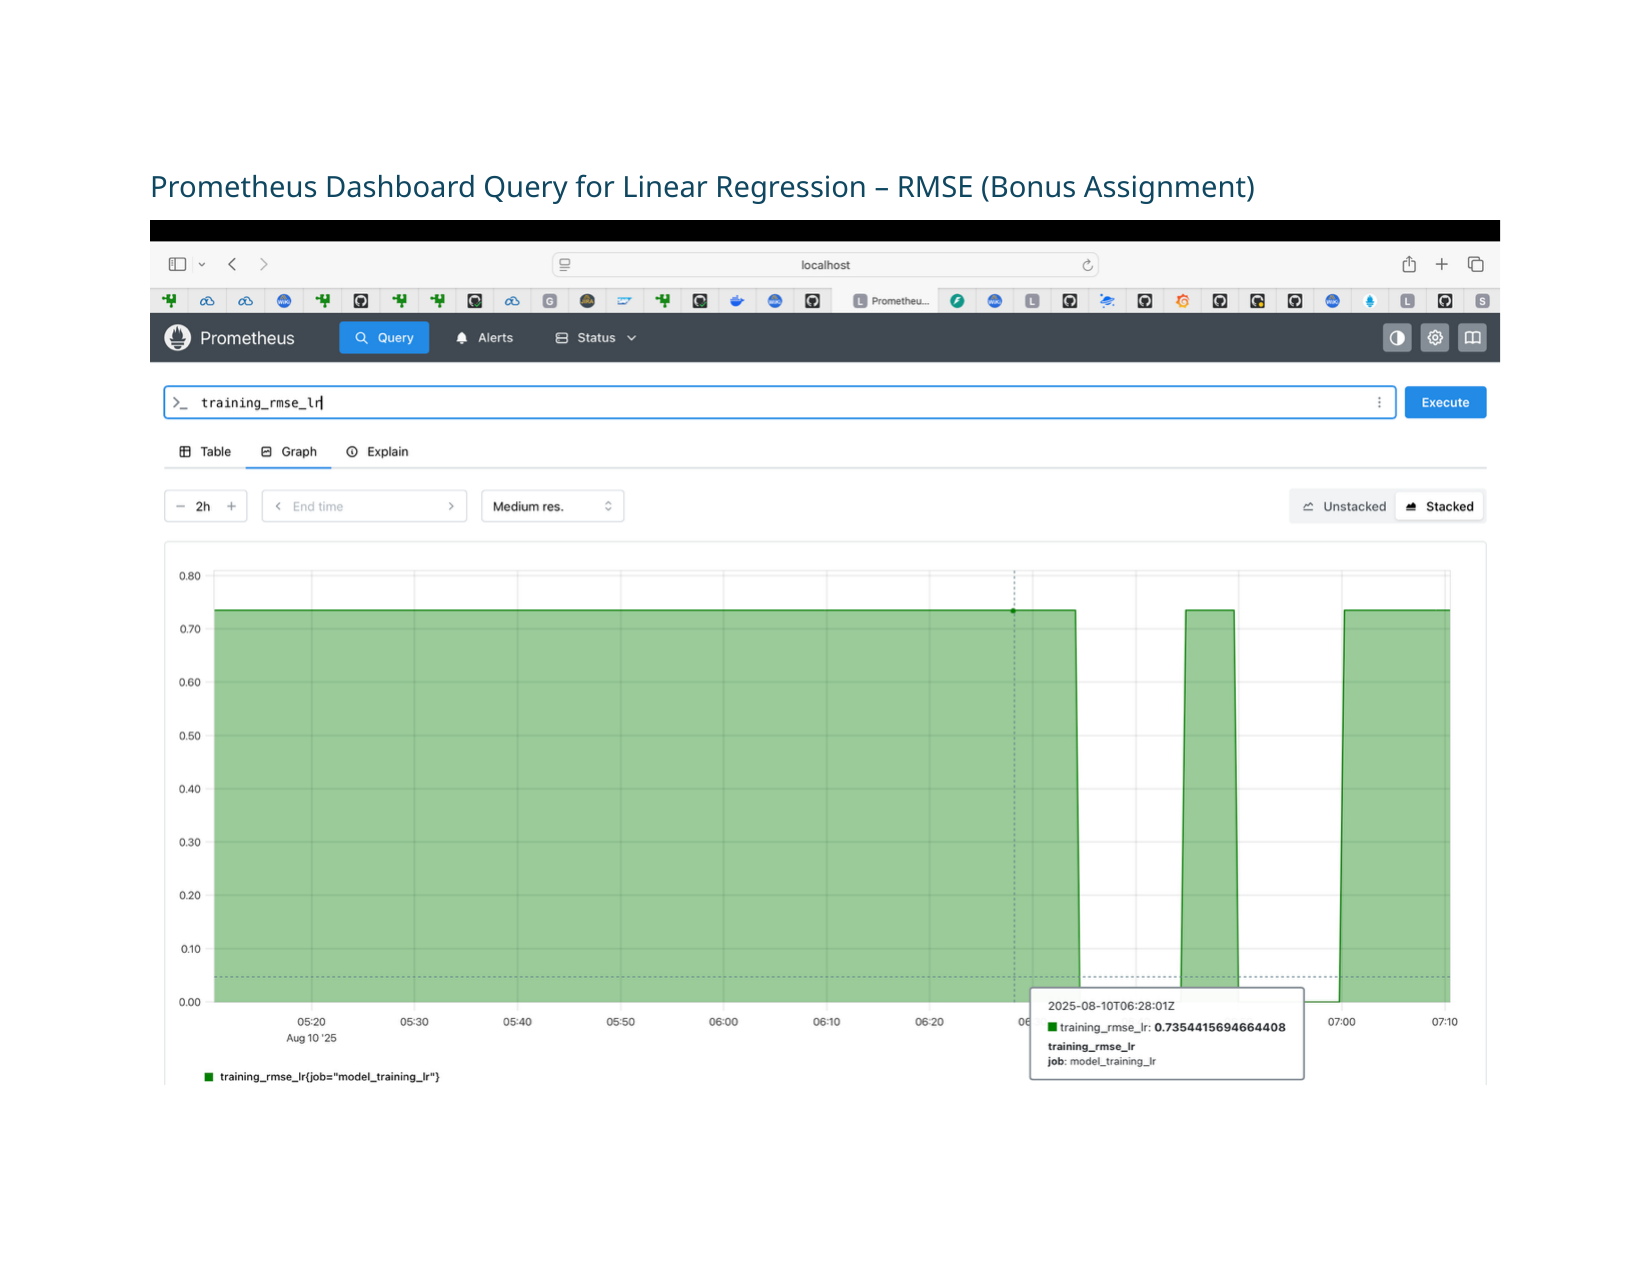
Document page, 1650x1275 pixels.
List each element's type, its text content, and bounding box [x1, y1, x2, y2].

subtitle Prometheus Dashboard Query for Linear Regression – RMSE (Bonus Assignment) [150, 167, 1500, 206]
picture [150, 220, 1500, 1085]
